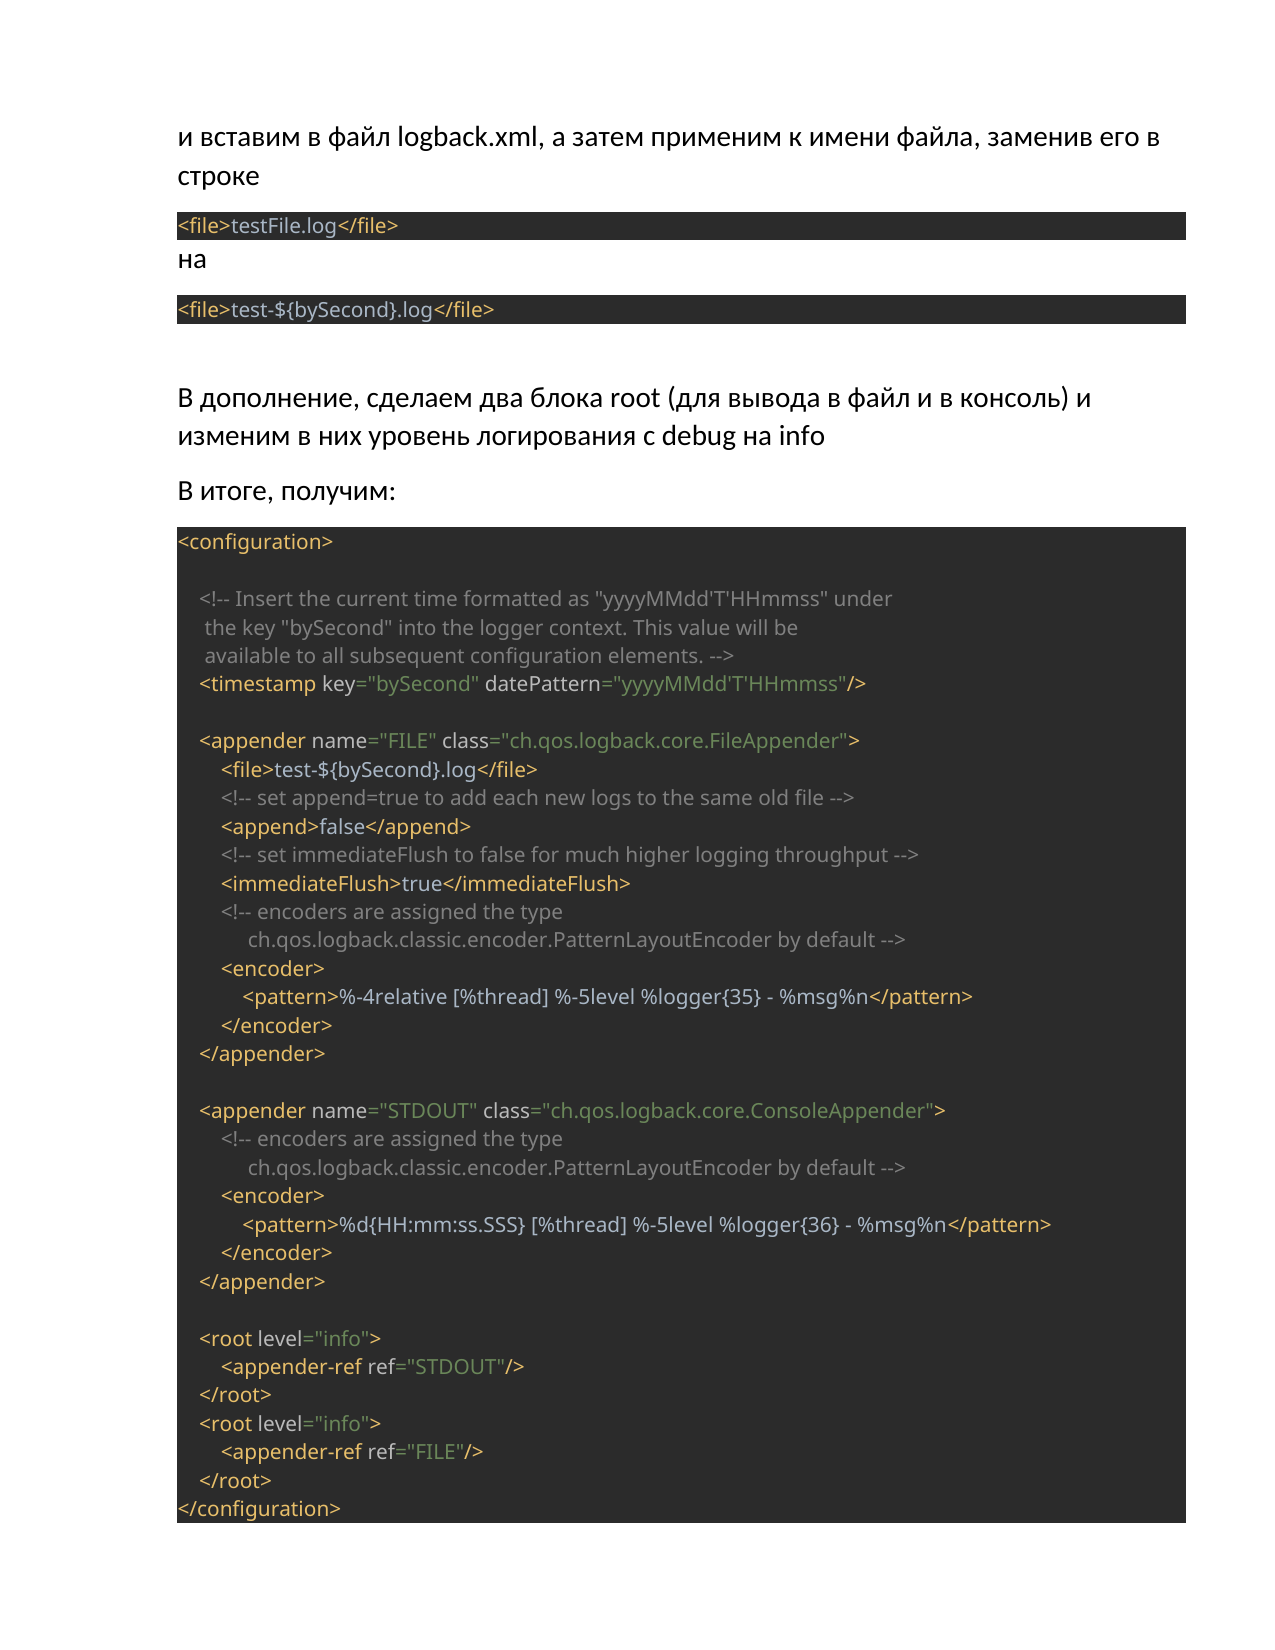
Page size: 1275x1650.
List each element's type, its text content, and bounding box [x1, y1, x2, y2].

text и вставим в файл logback.xml, а затем применим к имени файла, заменив его в строке [177, 118, 1186, 192]
text <file>testFile.log</file> [177, 212, 1186, 240]
text <file>test-${bySecond}.log</file> [177, 295, 1186, 324]
text на [177, 240, 1186, 276]
text В итоге, получим: [177, 472, 1186, 508]
text <configuration> <!-- Insert the current time formatted as "yyyyMMdd'T'HHmmss" under the key "bySecond" into the logger context. This value will be available to all subsequent configuration elements. --> <timestamp key="bySecond" datePattern="yyyyMMdd'T'HHmmss"/> <appender name="FILE" class="ch.qos.logback.core.FileAppender"> <file>test-${bySecond}.log</file> <!-- set append=true to add each new logs to the same old file --> <append>false</append> <!-- set immediateFlush to false for much higher logging throughput --> <immediateFlush>true</immediateFlush> <!-- encoders are assigned the type ch.qos.logback.classic.encoder.PatternLayoutEncoder by default --> <encoder> <pattern>%-4relative [%thread] %-5level %logger{35} - %msg%n</pattern> </encoder> </appender> <appender name="STDOUT" class="ch.qos.logback.core.ConsoleAppender"> <!-- encoders are assigned the type ch.qos.logback.classic.encoder.PatternLayoutEncoder by default --> <encoder> <pattern>%d{HH:mm:ss.SSS} [%thread] %-5level %logger{36} - %msg%n</pattern> </encoder> </appender> <root level="info"> <appender-ref ref="STDOUT"/> </root> <root level="info"> <appender-ref ref="FILE"/> </root> </configuration> [177, 527, 1186, 1523]
text В дополнение, сделаем два блока root (для вывода в файл и в консоль) и изменим в них уровень логирования с debug на info [177, 379, 1186, 453]
